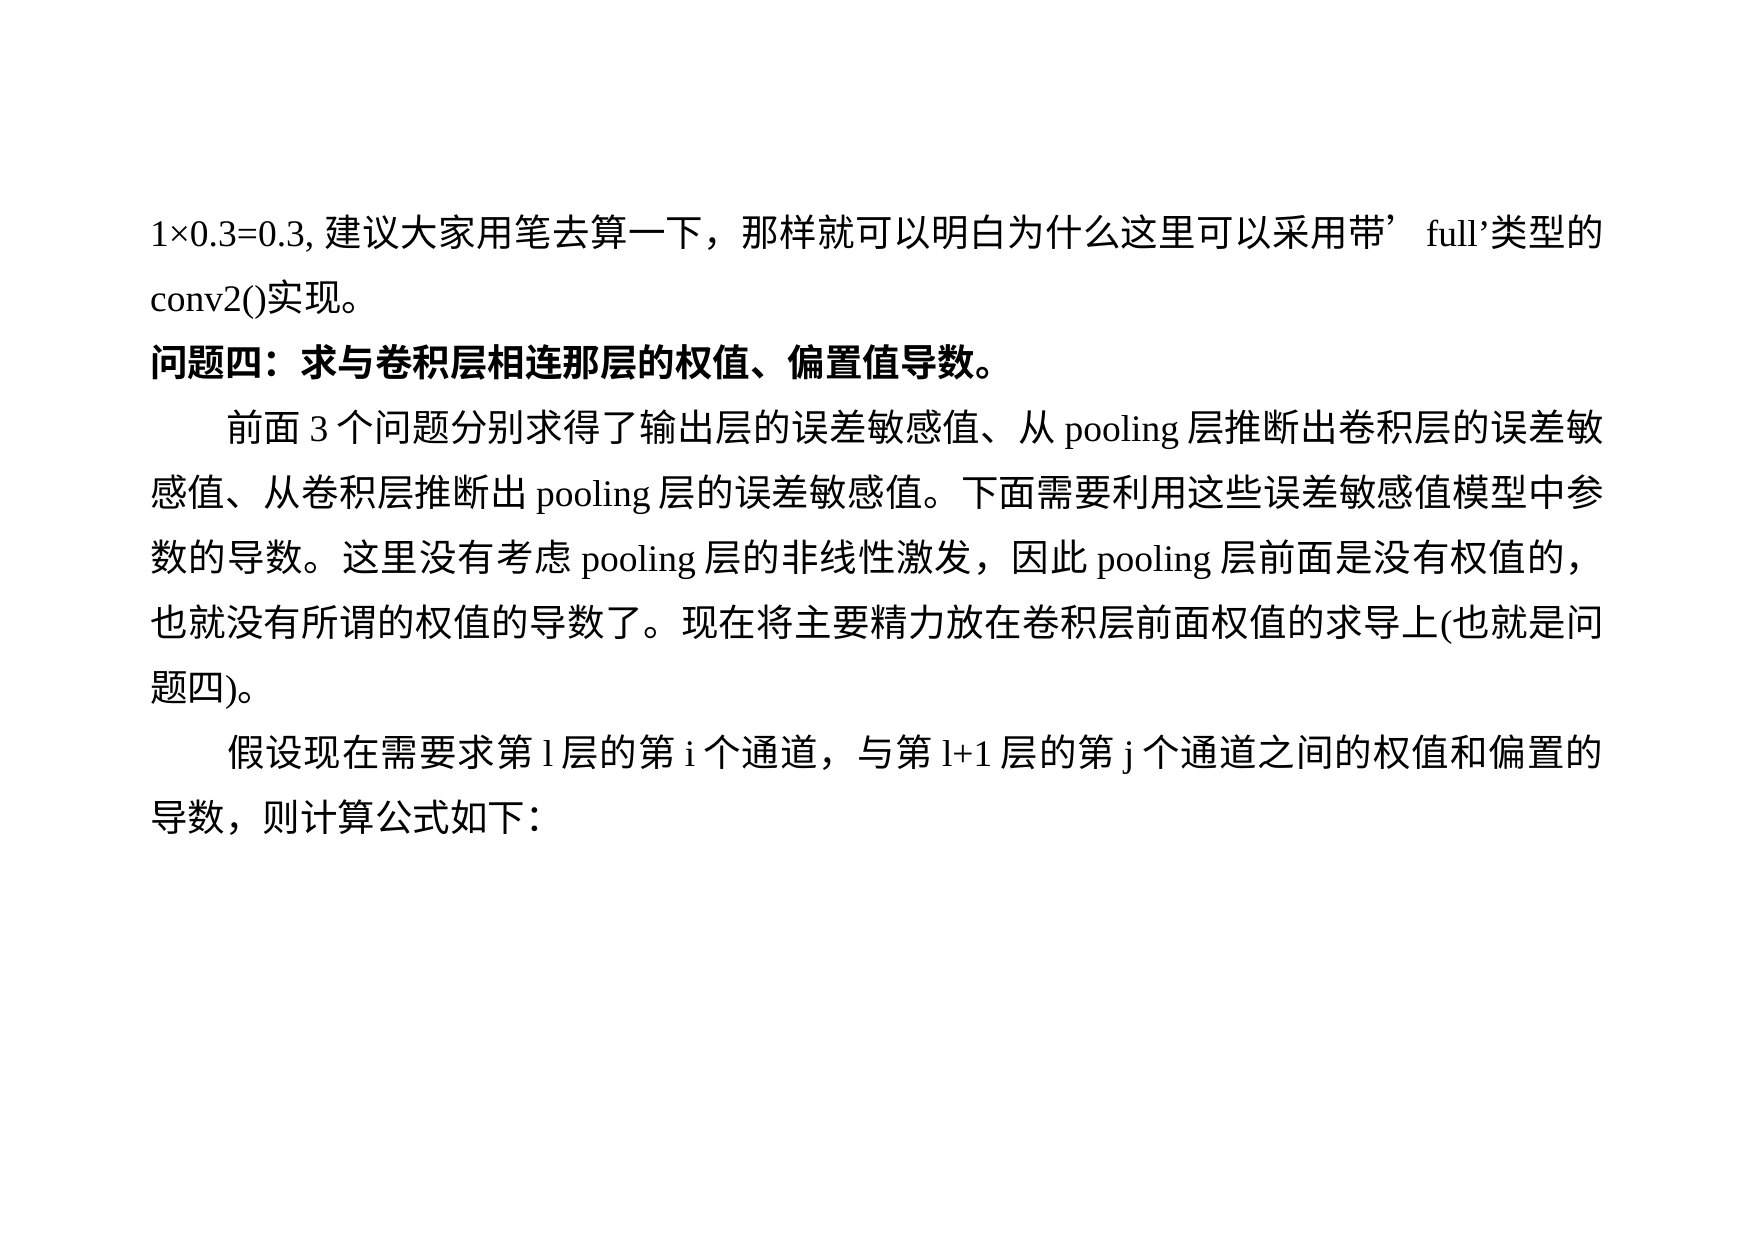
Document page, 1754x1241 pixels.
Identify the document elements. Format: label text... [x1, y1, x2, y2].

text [150, 198, 1604, 328]
text 问题四：求与卷积层相连那层的权值、偏置值导数。 [150, 328, 1604, 393]
text 假设现在需要求第l层的第i个通道，与第l+1层的第j个通道之间的权值和偏置的导数，则计算公式如下： [150, 718, 1604, 848]
text 前面3个问题分别求得了输出层的误差敏感值、从pooling层推断出卷积层的误差敏感值、从卷积层推断出pooling层的误差敏感值。下面需要利用这些误差敏感值模型中参数的导数。这里没有考虑pooling层的非线性激发，因此pooling层前面是没有权值的，也就没有所谓的权值的导数了。现在将主要精力放在卷积层前面权值的求导上(也就是问题四)。 [150, 393, 1604, 718]
